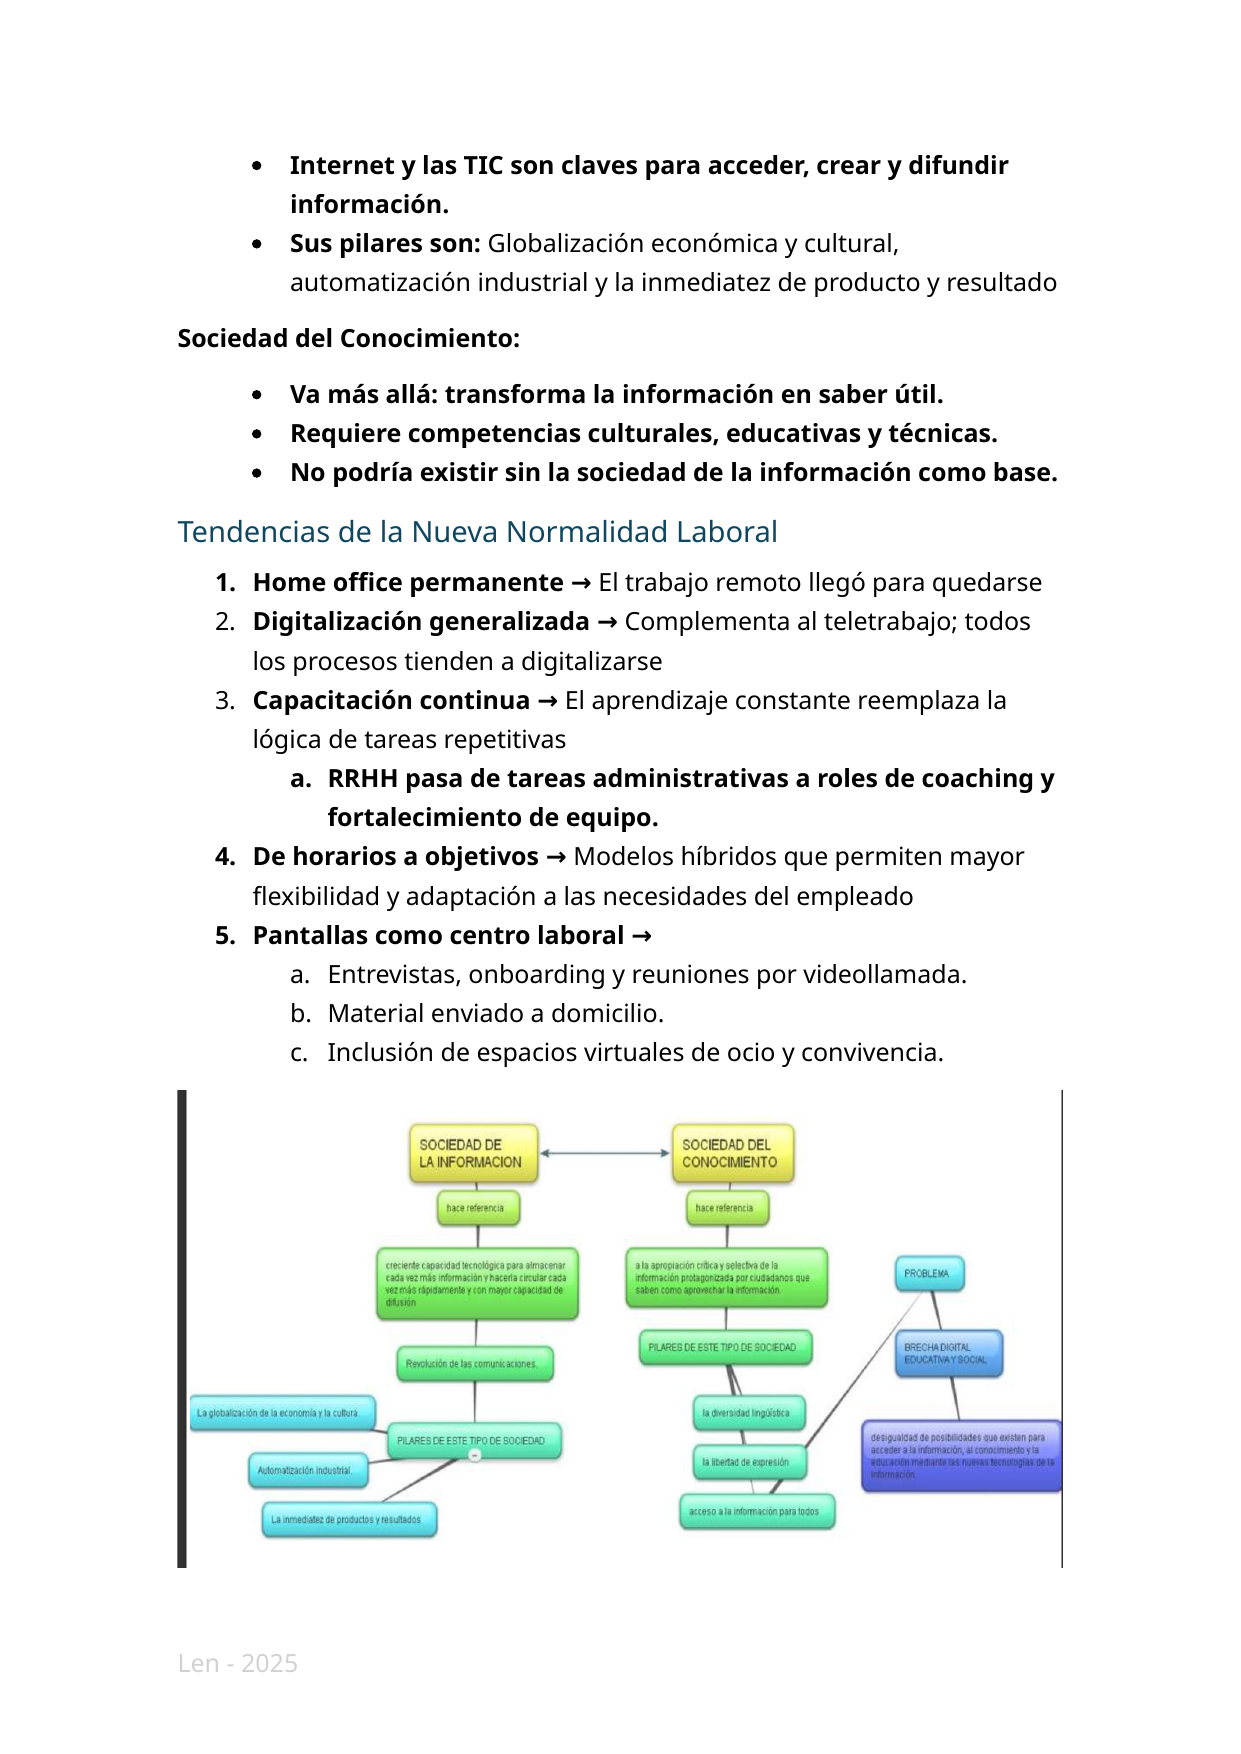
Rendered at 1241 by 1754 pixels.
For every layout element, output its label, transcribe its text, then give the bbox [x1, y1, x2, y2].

list RRHH pasa de tareas administrativas a roles de coaching y fortalecimiento de equipo. [290, 761, 1063, 834]
list No podría existir sin la sociedad de la información como base. [252, 455, 1063, 489]
list De horarios a objetivos → Modelos híbridos que permiten mayor flexibilidad y adaptación a las necesidades del empleado [215, 839, 1063, 912]
list Internet y las TIC son claves para acceder, crear y difundir información. [252, 148, 1063, 221]
list Sus pilares son: Globalización económica y cultural, automatización industrial y la inmediatez de producto y resultado [252, 226, 1063, 299]
list Va más allá: transforma la información en saber útil. [252, 377, 1063, 411]
list Digitalización generalizada → Complementa al teletrabajo; todos los procesos tienden a digitalizarse [215, 604, 1063, 677]
list Requiere competencias culturales, educativas y técnicas. [252, 416, 1063, 450]
list Pantallas como centro laboral → [215, 917, 1063, 951]
list Inclusión de espacios virtuales de ocio y convivencia. [290, 1035, 1063, 1069]
text Sociedad del Conocimiento: [177, 321, 1063, 355]
subtitle Tendencias de la Nueva Normalidad Laboral [177, 511, 1063, 551]
picture [177, 1090, 1063, 1568]
list Home office permanente → El trabajo remoto llegó para quedarse [215, 565, 1063, 599]
list Material enviado a domicilio. [290, 996, 1063, 1030]
list Capacitación continua → El aprendizaje constante reemplaza la lógica de tareas repetitivas [215, 682, 1063, 756]
list Entrevistas, onboarding y reuniones por videollamada. [290, 957, 1063, 991]
